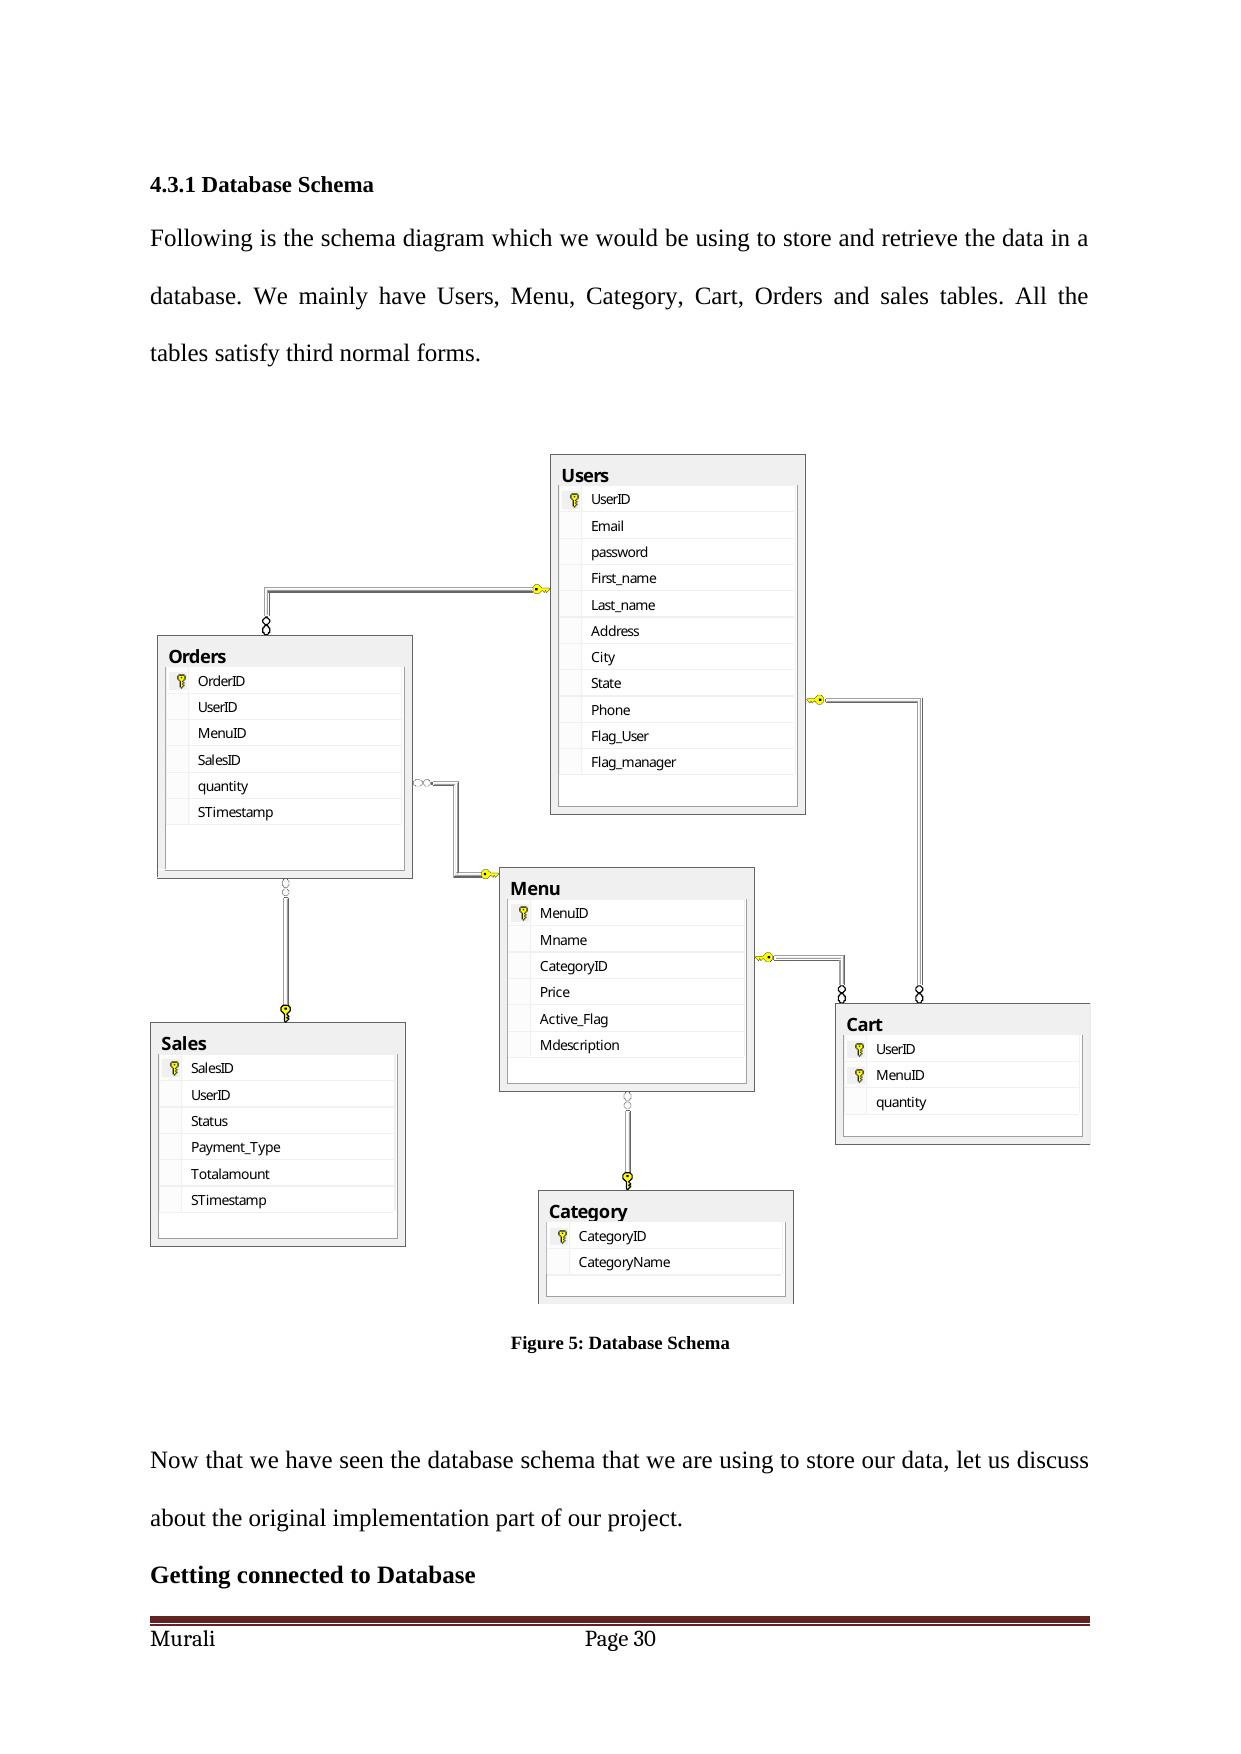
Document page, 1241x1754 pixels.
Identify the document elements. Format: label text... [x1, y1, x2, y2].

list Getting connected to Database [150, 1560, 1090, 1589]
list Figure 5: Database Schema [150, 1332, 1090, 1353]
list Following is the schema diagram which we would be using to store and retrieve the data in a database. We mainly have Users, Menu, Category, Cart, Orders and sales tables. All the tables satisfy third normal forms. [150, 223, 1090, 367]
subtitle 4.3.1 Database Schema [150, 171, 1090, 197]
list Now that we have seen the database schema that we are using to store our data, let us discuss about the original implementation part of our project. [150, 1445, 1090, 1532]
